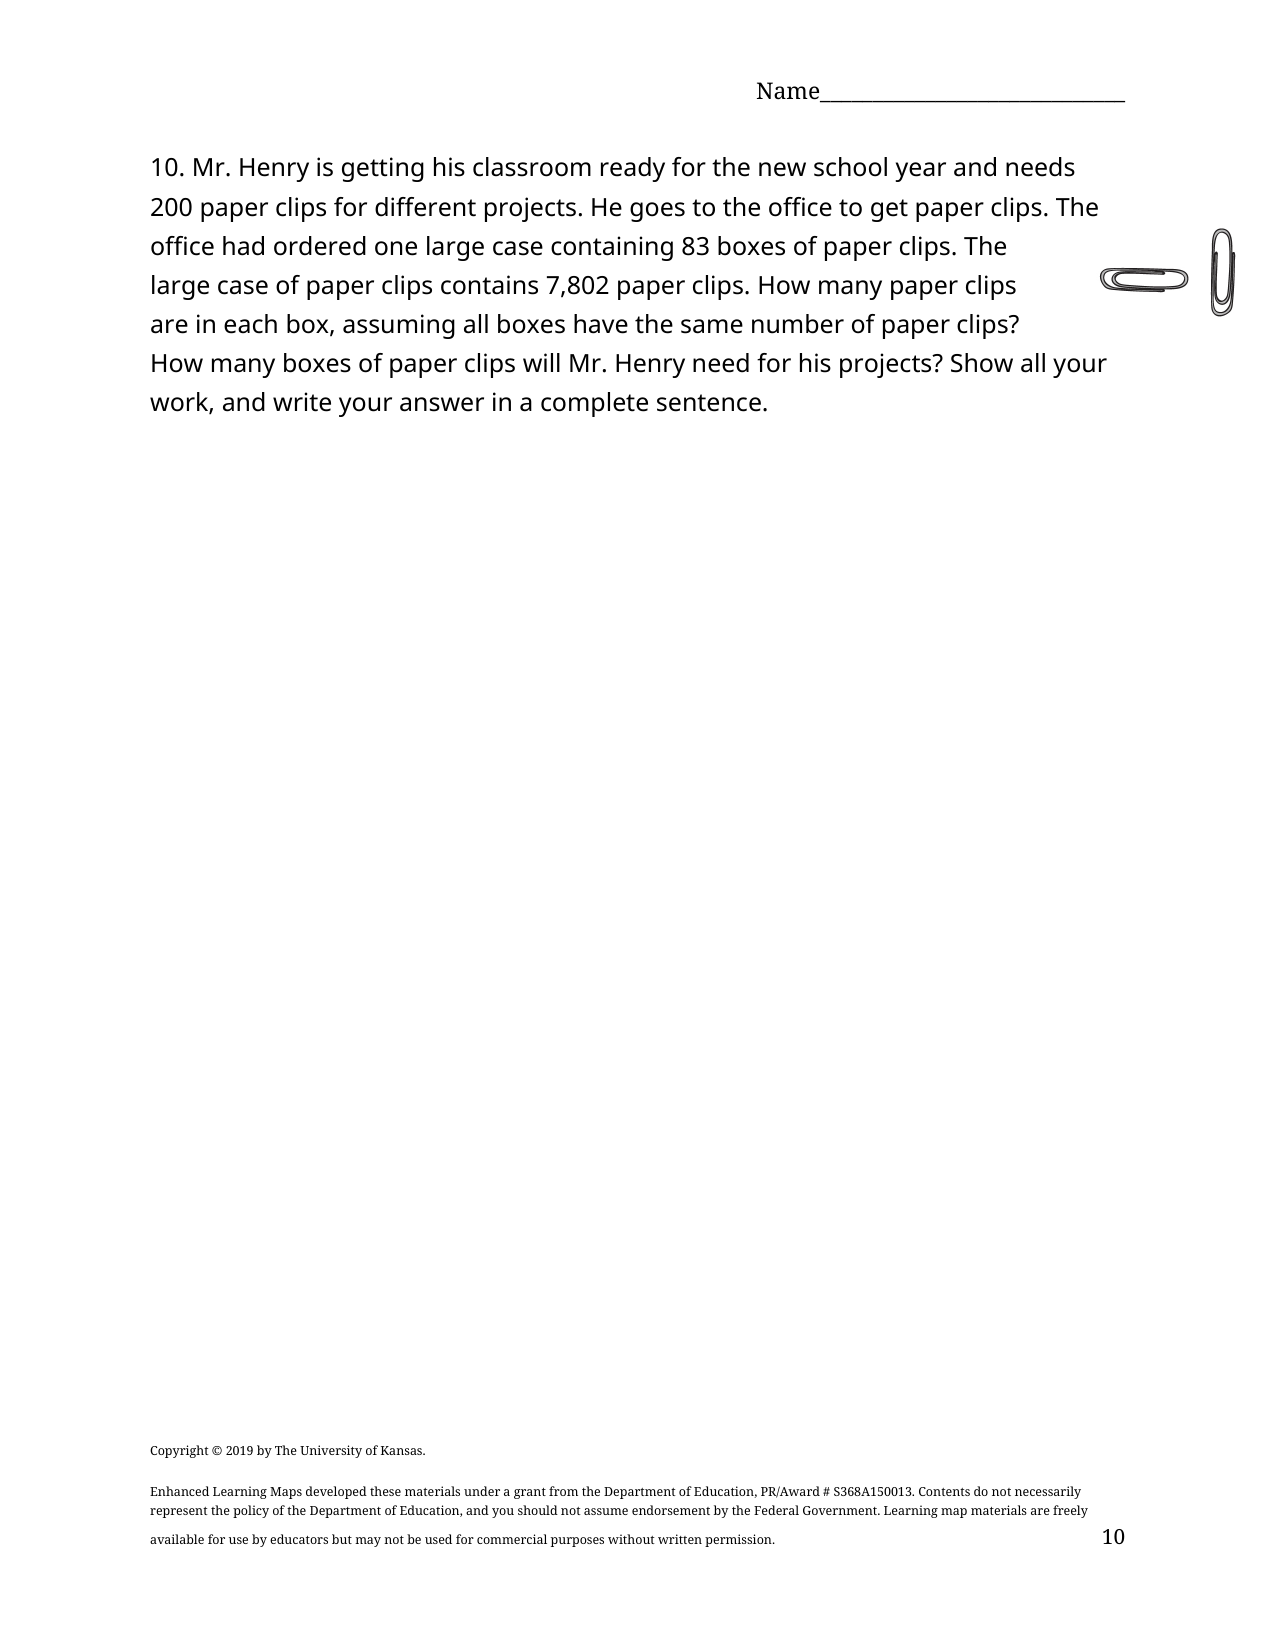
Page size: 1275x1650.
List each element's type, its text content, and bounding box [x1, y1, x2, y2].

text 10. Mr. Henry is getting his classroom ready for the new school year and needs 200 paper clips for different projects. He goes to the office to get paper clips. The office had ordered one large case containing 83 boxes of paper clips. The large case of paper clips contains 7,802 paper clips. How many paper clips are in each box, assuming all boxes have the same number of paper clips? How many boxes of paper clips will Mr. Henry need for his projects? Show all your work, and write your answer in a complete sentence. [150, 150, 1125, 419]
picture [1080, 216, 1253, 329]
